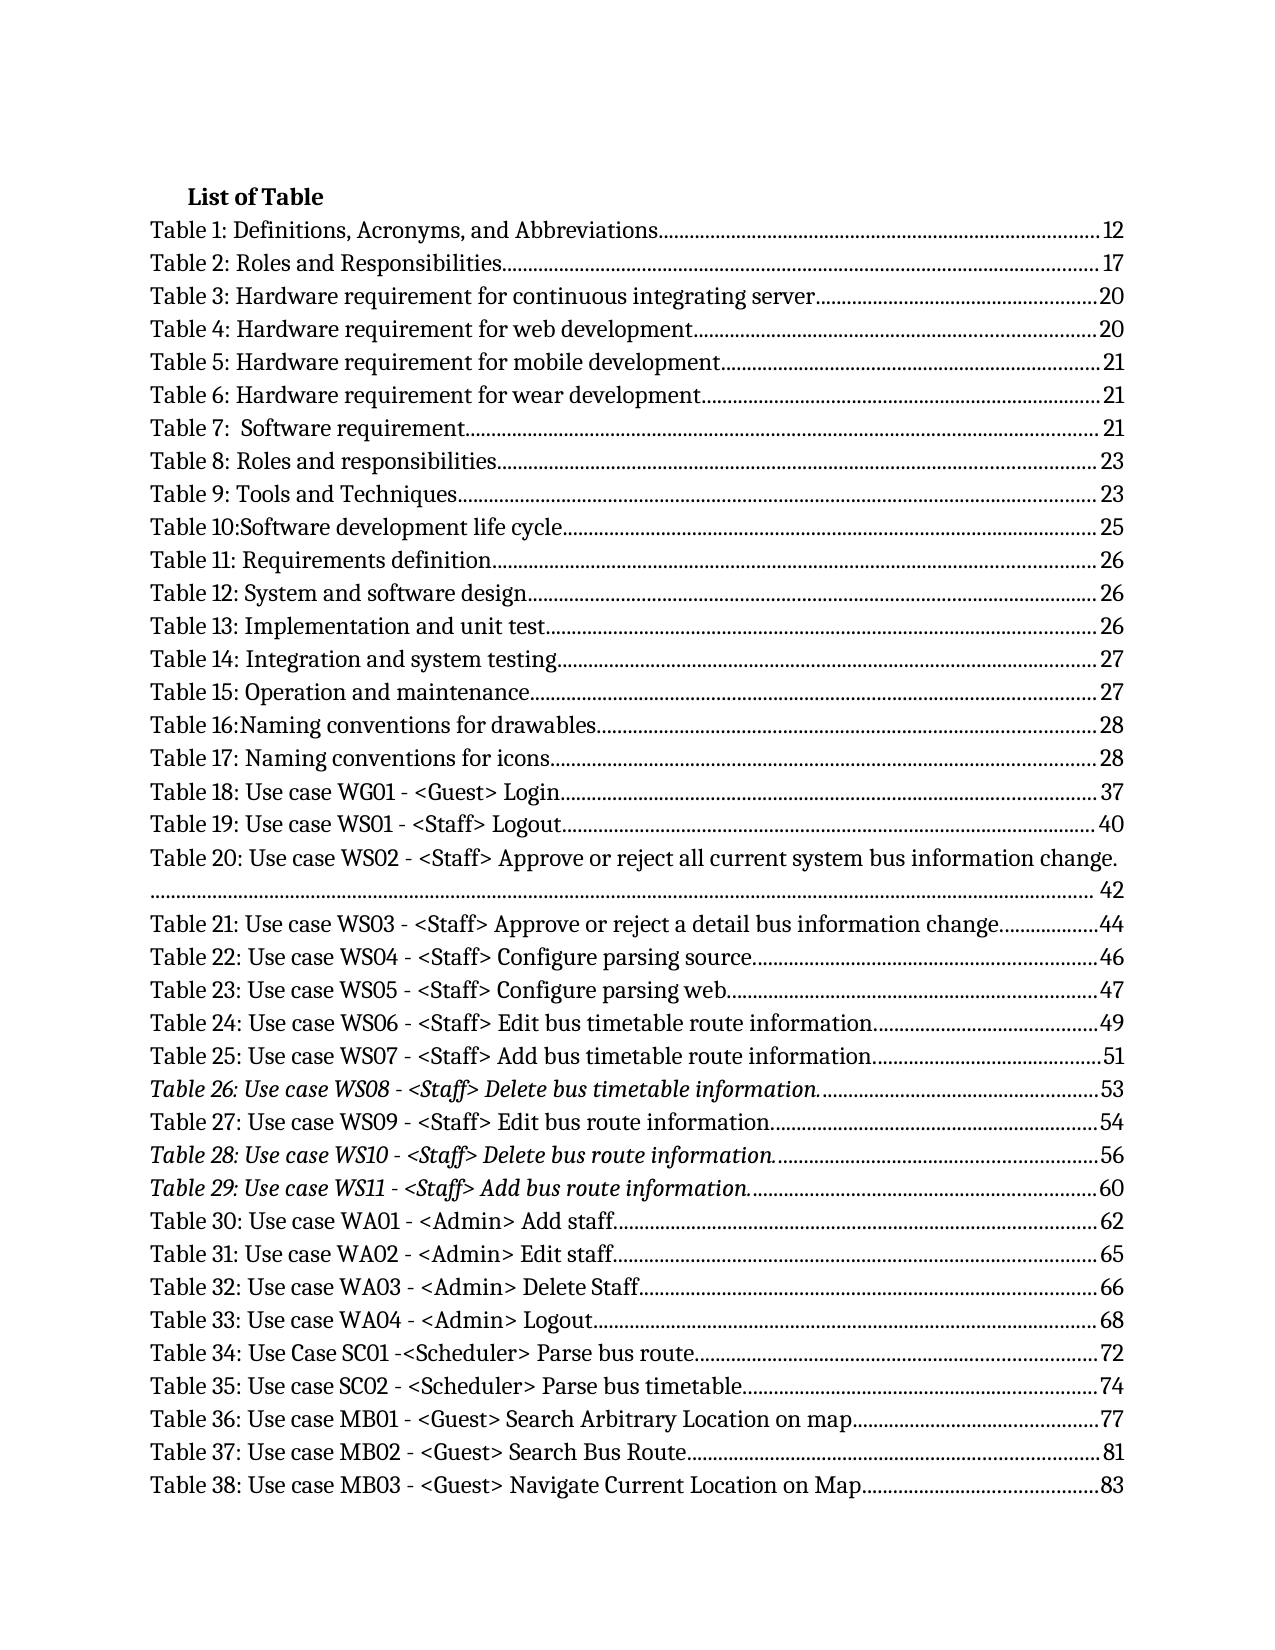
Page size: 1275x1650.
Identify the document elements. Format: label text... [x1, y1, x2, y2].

text Table 31: Use case WA02 - <Admin> Edit staff. 65 [150, 1240, 1125, 1268]
text Table 3: Hardware requirement for continuous integrating server 20 [150, 282, 1125, 311]
text Table 5: Hardware requirement for mobile development 21 [150, 348, 1125, 377]
text Table 2: Roles and Responsibilities 17 [150, 249, 1125, 278]
text Table 26: Use case WS08 - <Staff> Delete bus timetable information. 53 [150, 1074, 1125, 1103]
text Table 30: Use case WA01 - <Admin> Add staff. 62 [150, 1207, 1125, 1235]
text Table 7: Software requirement 21 [150, 414, 1125, 443]
text Table 34: Use Case SC01 -<Scheduler> Parse bus route. 72 [150, 1339, 1125, 1367]
text Table 11: Requirements definition 26 [150, 546, 1125, 575]
text Table 16:Naming conventions for drawables 28 [150, 711, 1125, 740]
text Table 9: Tools and Techniques 23 [150, 480, 1125, 509]
text Table 33: Use case WA04 - <Admin> Logout 68 [150, 1306, 1125, 1334]
text Table 23: Use case WS05 - <Staff> Configure parsing web. 47 [150, 976, 1125, 1004]
text Table 22: Use case WS04 - <Staff> Configure parsing source. 46 [150, 942, 1125, 971]
text Table 37: Use case MB02 - <Guest> Search Bus Route 81 [150, 1438, 1125, 1467]
text Table 14: Integration and system testing 27 [150, 645, 1125, 674]
text Table 6: Hardware requirement for wear development 21 [150, 381, 1125, 410]
text Table 24: Use case WS06 - <Staff> Edit bus timetable route information. 49 [150, 1008, 1125, 1037]
text Table 15: Operation and maintenance 27 [150, 678, 1125, 707]
text Table 18: Use case WG01 - <Guest> Login 37 [150, 777, 1125, 806]
text Table 17: Naming conventions for icons 28 [150, 744, 1125, 773]
text Table 13: Implementation and unit test 26 [150, 612, 1125, 641]
text Table 10:Software development life cycle 25 [150, 513, 1125, 542]
text Table 21: Use case WS03 - <Staff> Approve or reject a detail bus information change. 44 [150, 909, 1125, 938]
text Table 12: System and software design 26 [150, 579, 1125, 608]
text Table 35: Use case SC02 - <Scheduler> Parse bus timetable. 74 [150, 1372, 1125, 1401]
text Table 8: Roles and responsibilities 23 [150, 447, 1125, 476]
text Table 1: Definitions, Acronyms, and Abbreviations 12 [150, 216, 1125, 245]
text Table 28: Use case WS10 - <Staff> Delete bus route information. 56 [150, 1141, 1125, 1169]
text Table 19: Use case WS01 - <Staff> Logout 40 [150, 810, 1125, 839]
text Table 29: Use case WS11 - <Staff> Add bus route information. 60 [150, 1174, 1125, 1202]
text Table 20: Use case WS02 - <Staff> Approve or reject all current system bus information change. 42 [150, 843, 1125, 905]
text Table 36: Use case MB01 - <Guest> Search Arbitrary Location on map 77 [150, 1405, 1125, 1433]
subtitle List of Table [187, 183, 1125, 212]
text Table 27: Use case WS09 - <Staff> Edit bus route information. 54 [150, 1108, 1125, 1136]
text Table 25: Use case WS07 - <Staff> Add bus timetable route information. 51 [150, 1042, 1125, 1070]
text Table 38: Use case MB03 - <Guest> Navigate Current Location on Map 83 [150, 1471, 1125, 1499]
text Table 32: Use case WA03 - <Admin> Delete Staff 66 [150, 1273, 1125, 1301]
text Table 4: Hardware requirement for web development 20 [150, 315, 1125, 344]
